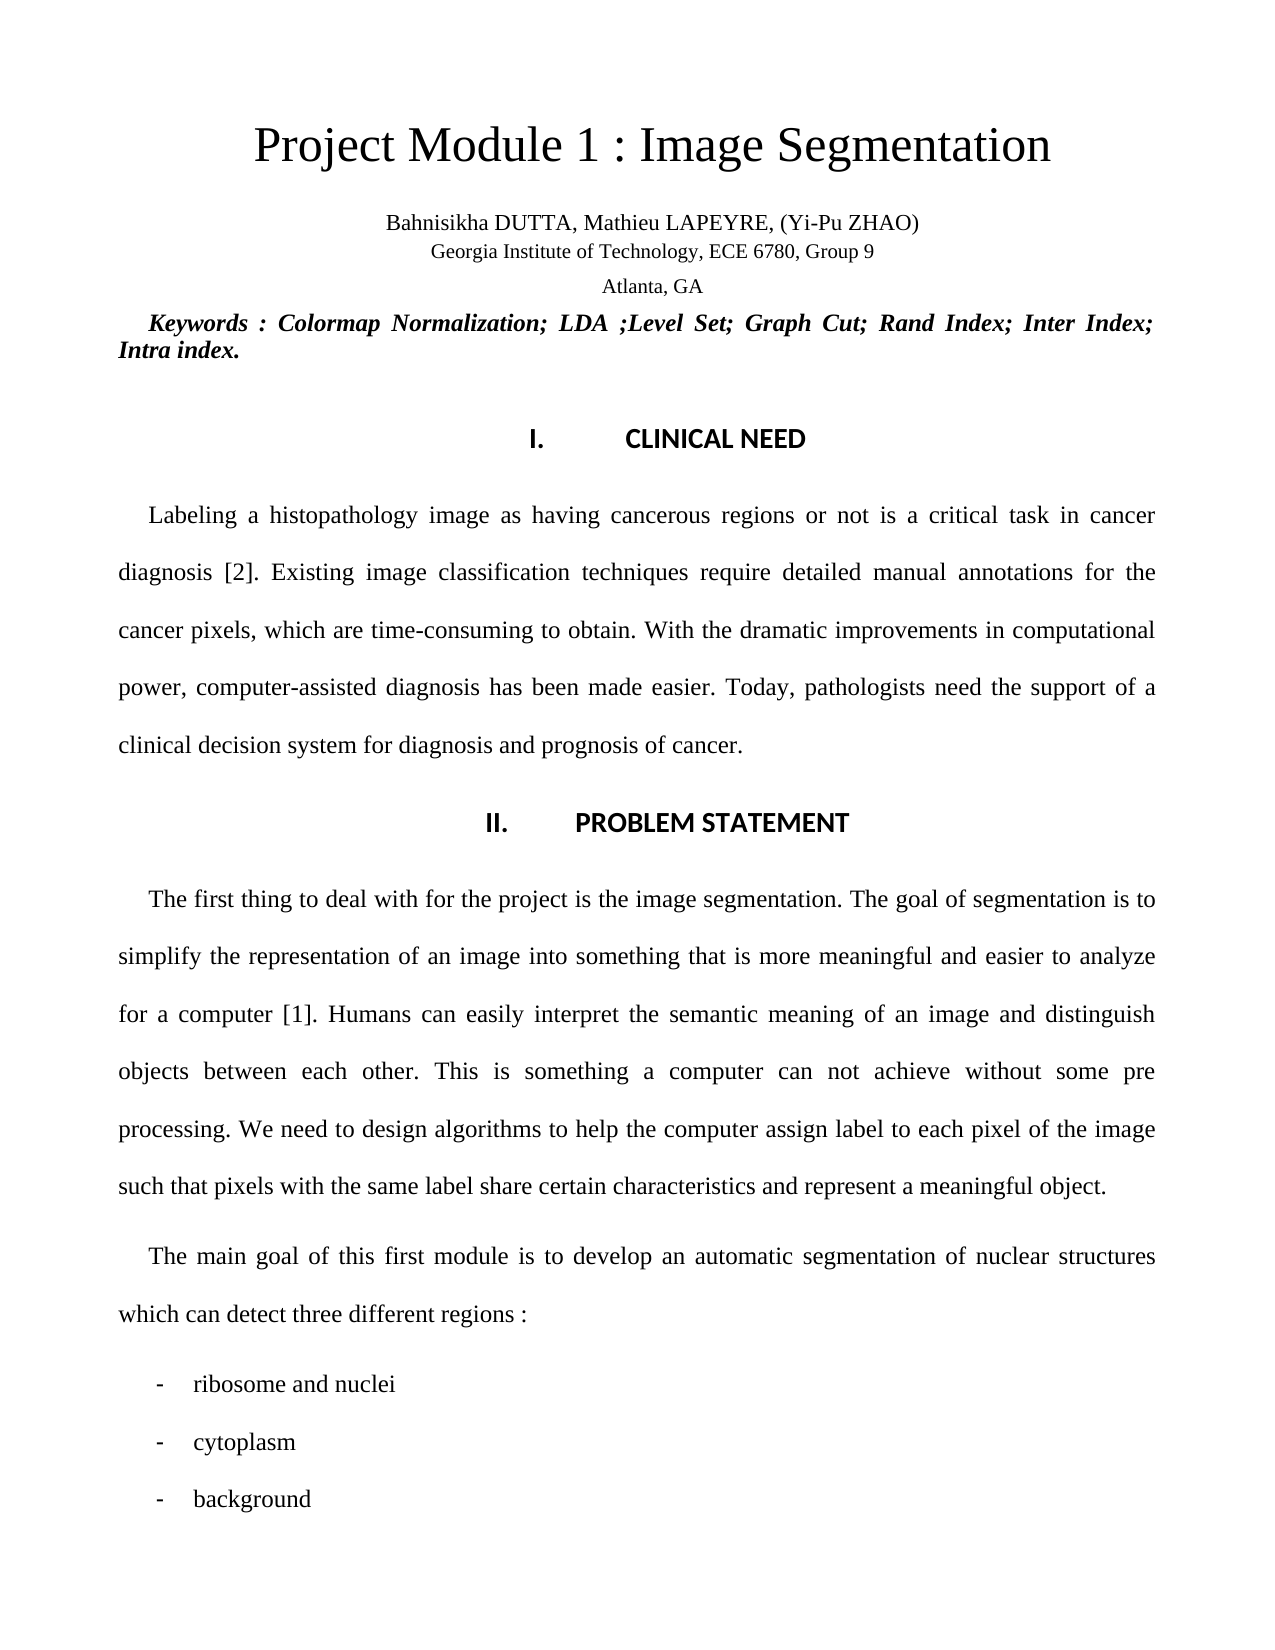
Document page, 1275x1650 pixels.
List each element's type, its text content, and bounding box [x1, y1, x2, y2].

text Project Module 1 : Image Segmentation [118, 118, 1157, 172]
text Georgia Institute of Technology, ECE 6780, Group 9 [118, 240, 1157, 263]
text Keywords : Colormap Normalization; LDA ;Level Set; Graph Cut; Rand Index; Inter Index; Intra index. [118, 310, 1157, 364]
list background [156, 1484, 1157, 1513]
subtitle CLINICAL NEED [118, 420, 1157, 456]
list cytoplasm [156, 1426, 1157, 1455]
subtitle PROBLEM STATEMENT [118, 804, 1157, 840]
text Labeling a histopathology image as having cancerous regions or not is a critical task in cancer diagnosis [2]. Existing image classification techniques require detailed manual annotations for the cancer pixels, which are time-consuming to obtain. With the dramatic improvements in computational power, computer-assisted diagnosis has been made easier. Today, pathologists need the support of a clinical decision system for diagnosis and prognosis of cancer. [118, 500, 1157, 759]
text The first thing to deal with for the project is the image segmentation. The goal of segmentation is to simplify the representation of an image into something that is more meaningful and easier to analyze for a computer [1]. Humans can easily interpret the semantic meaning of an image and distinguish objects between each other. This is something a computer can not achieve without some pre processing. We need to design algorithms to help the computer assign label to each pixel of the image such that pixels with the same label share certain characteristics and represent a meaningful object. [118, 884, 1157, 1200]
list ribosome and nuclei [156, 1369, 1157, 1398]
text Atlanta, GA [118, 275, 1157, 298]
text The main goal of this first module is to develop an automatic segmentation of nuclear structures which can detect three different regions : [118, 1241, 1157, 1327]
text Bahnisikha DUTTA, Mathieu LAPEYRE, (Yi-Pu ZHAO) [118, 209, 1157, 236]
